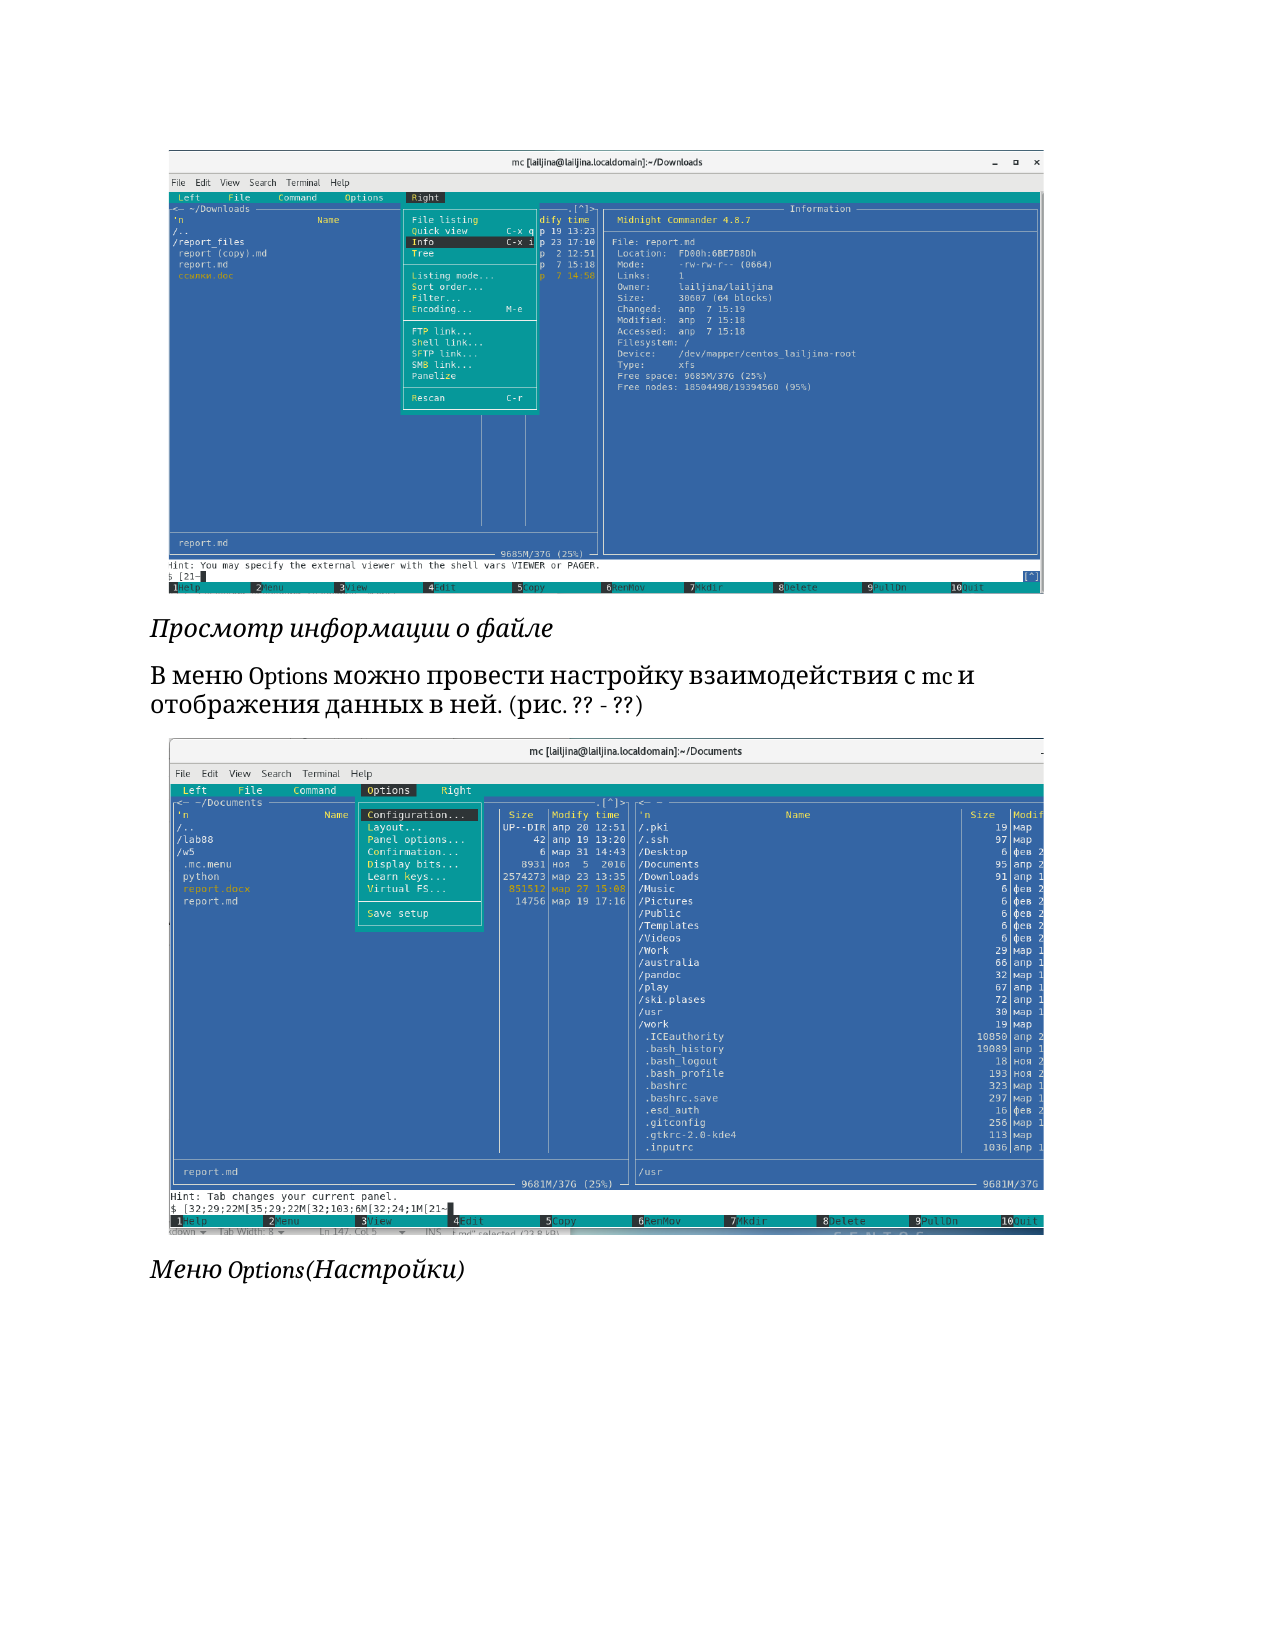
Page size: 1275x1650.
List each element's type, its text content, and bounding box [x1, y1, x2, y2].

picture [168, 738, 1044, 1235]
text Меню Options(Настройки) [150, 1256, 1125, 1284]
picture [168, 150, 1044, 594]
text В меню Options можно провести настройку взаимодействия с mc и отображения данных в ней. (рис. ?? - ??) [150, 662, 1125, 719]
text Просмотр информации о файле [150, 614, 1125, 643]
